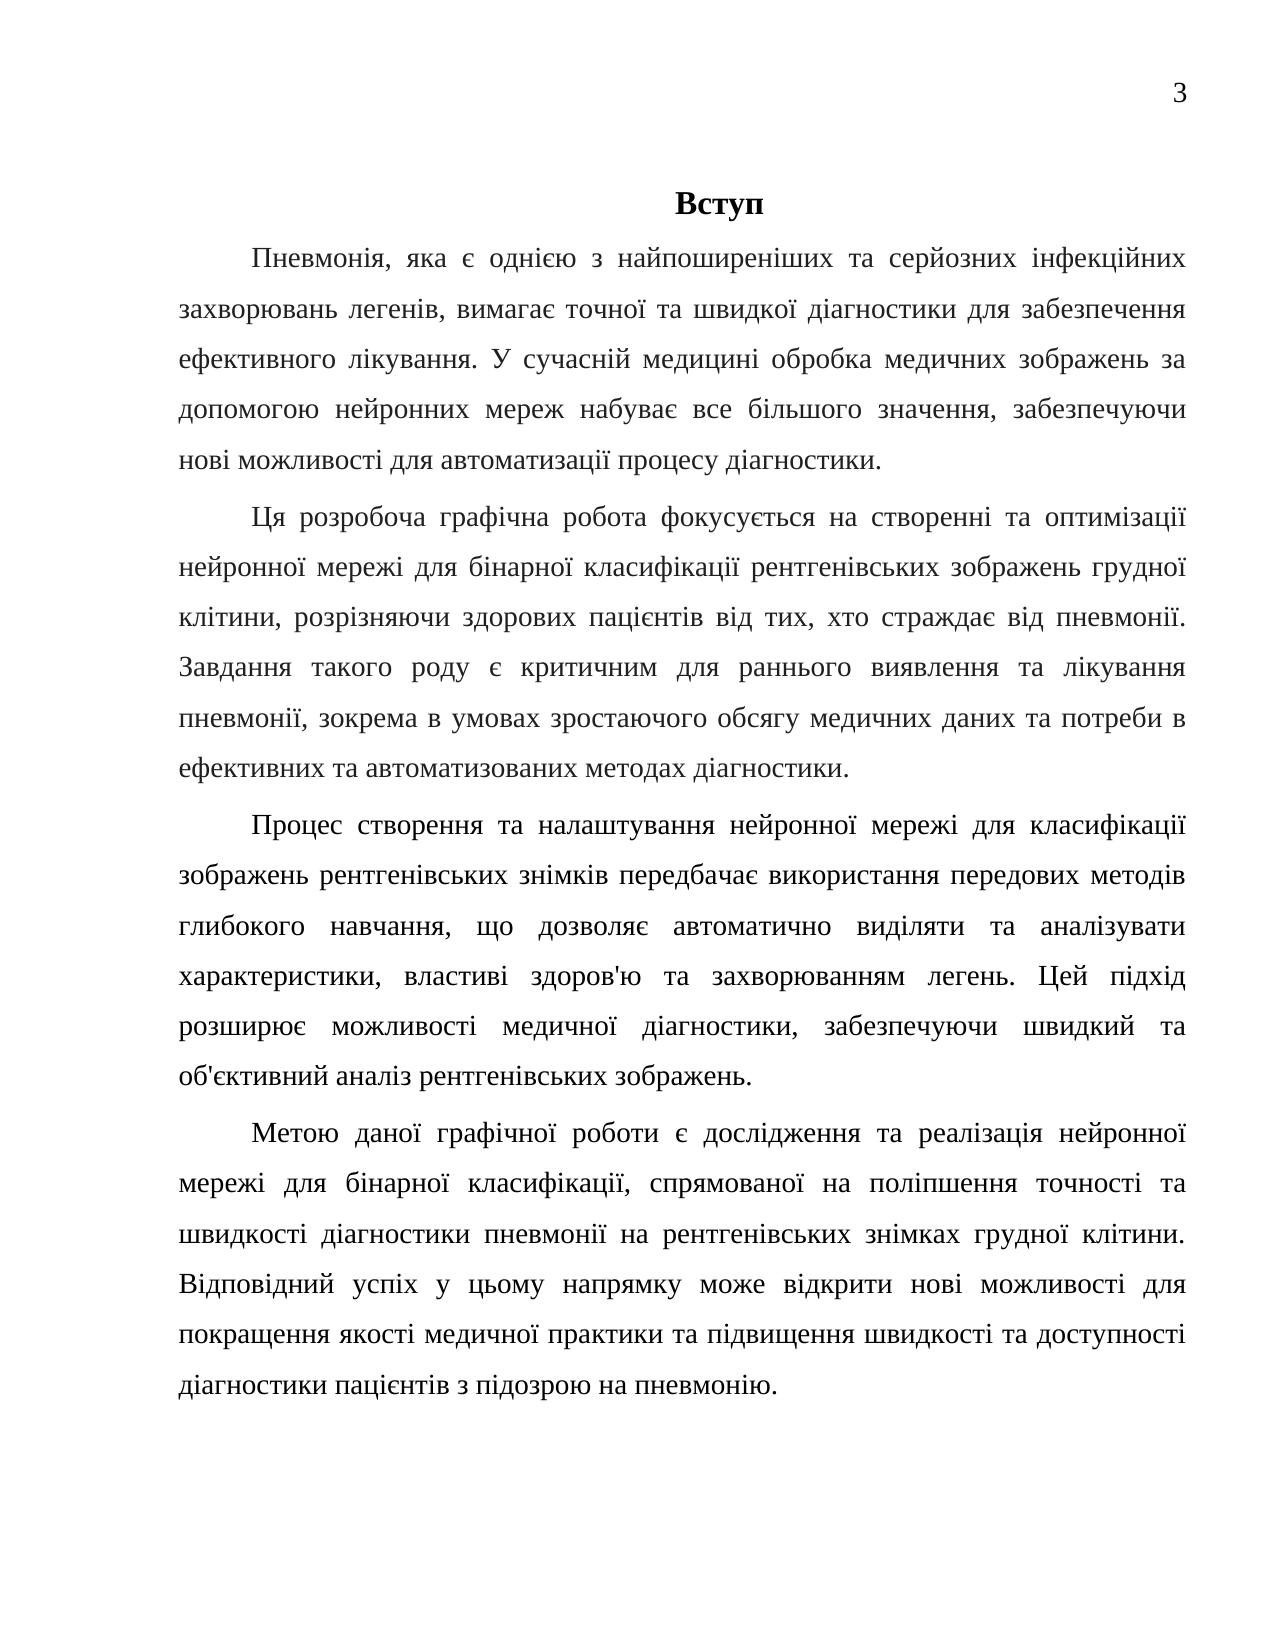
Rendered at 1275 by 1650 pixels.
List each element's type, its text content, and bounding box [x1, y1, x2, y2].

text Процес створення та налаштування нейронної мережі для класифікації зображень рентгенівських знімків передбачає використання передових методів глибокого навчання, що дозволяє автоматично виділяти та аналізувати характеристики, властиві здоров'ю та захворюванням легень. Цей підхід розширює можливості медичної діагностики, забезпечуючи швидкий та об'єктивний аналіз рентгенівських зображень. [178, 807, 1187, 1092]
subtitle Вступ [252, 183, 1186, 222]
text Метою даної графічної роботи є дослідження та реалізація нейронної мережі для бінарної класифікації, спрямованої на поліпшення точності та швидкості діагностики пневмонії на рентгенівських знімках грудної клітини. Відповідний успіх у цьому напрямку може відкрити нові можливості для покращення якості медичної практики та підвищення швидкості та доступності діагностики пацієнтів з підозрою на пневмонію. [178, 1115, 1187, 1400]
text Ця розробоча графічна робота фокусується на створенні та оптимізації нейронної мережі для бінарної класифікації рентгенівських зображень грудної клітини, розрізняючи здорових пацієнтів від тих, хто страждає від пневмонії. Завдання такого роду є критичним для раннього виявлення та лікування пневмонії, зокрема в умовах зростаючого обсягу медичних даних та потреби в ефективних та автоматизованих методах діагностики. [178, 499, 1187, 784]
text Пневмонія, яка є однією з найпоширеніших та серйозних інфекційних захворювань легенів, вимагає точної та швидкої діагностики для забезпечення ефективного лікування. У сучасній медицині обробка медичних зображень за допомогою нейронних мереж набуває все більшого значення, забезпечуючи нові можливості для автоматизації процесу діагностики. [178, 241, 1187, 475]
